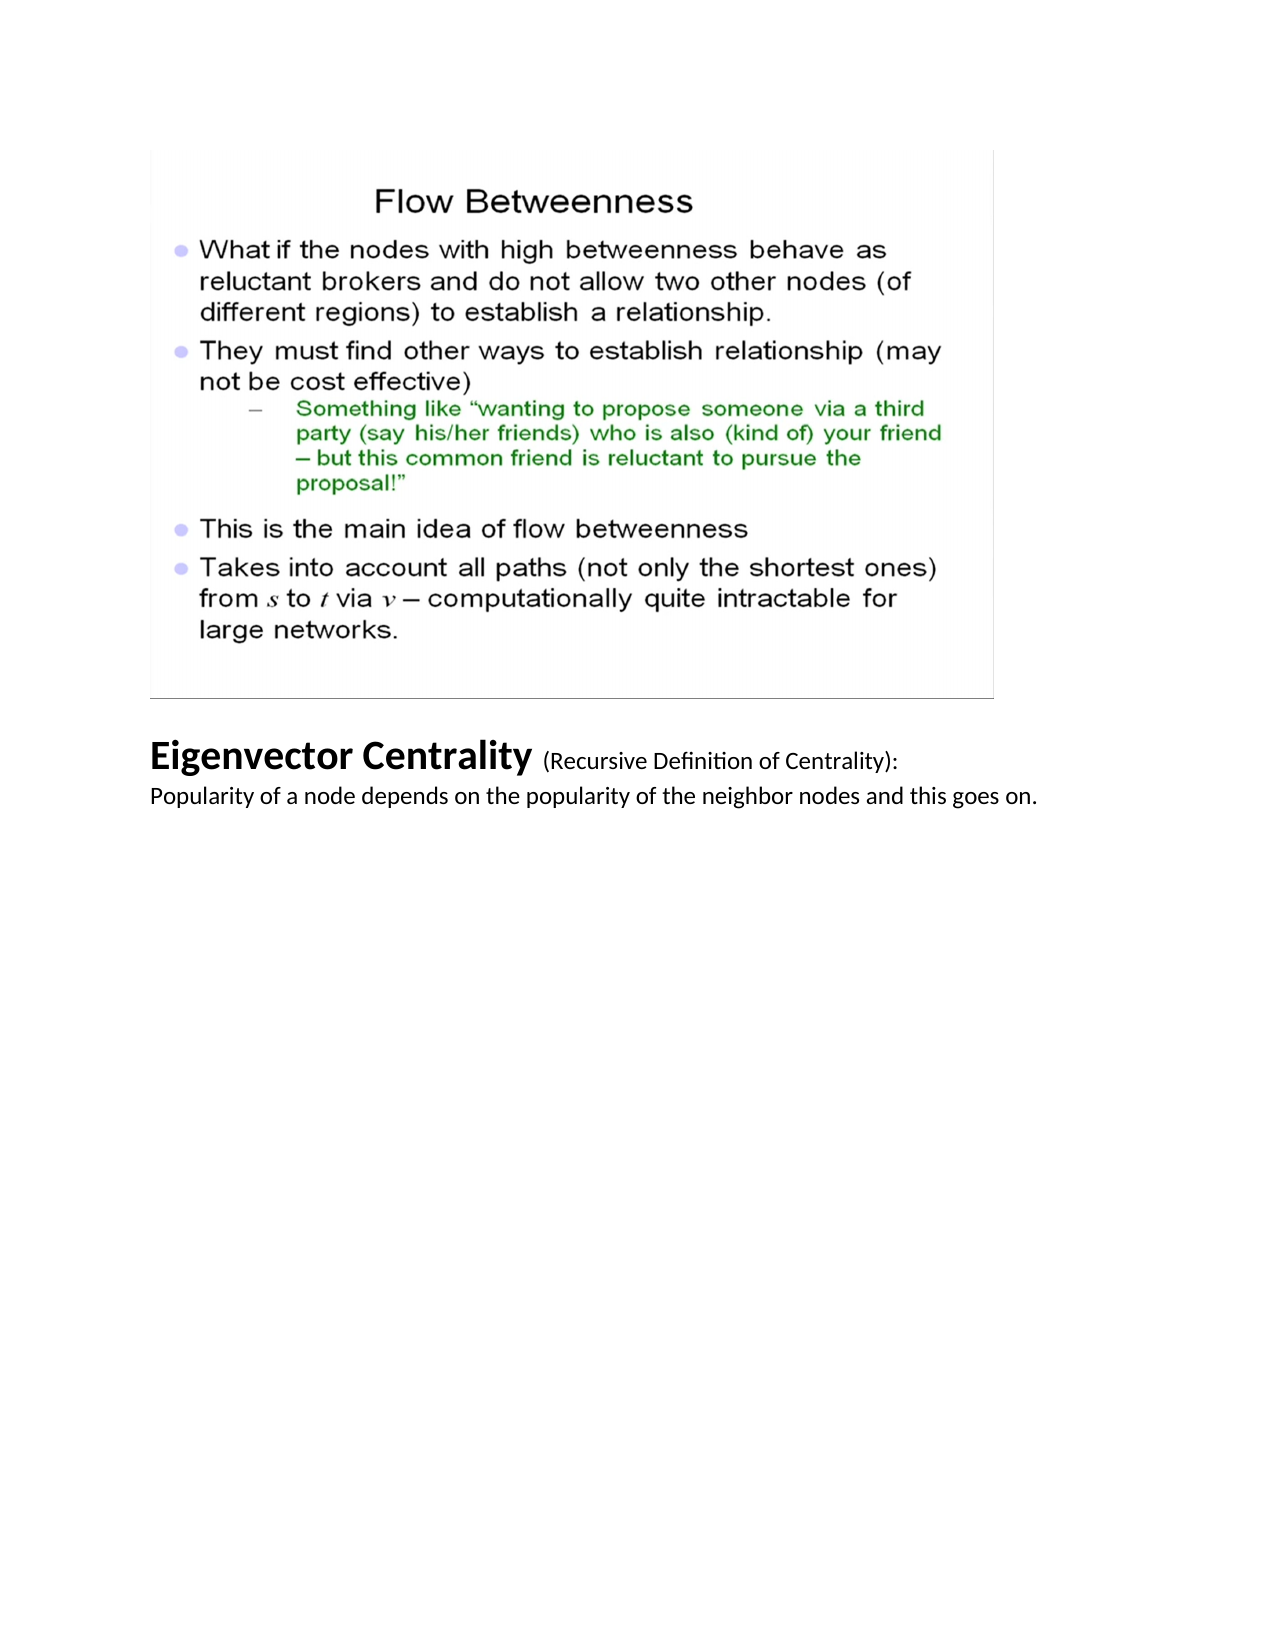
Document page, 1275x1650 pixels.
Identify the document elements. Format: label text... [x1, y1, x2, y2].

picture [150, 150, 994, 699]
text Popularity of a node depends on the popularity of the neighbor nodes and this goes on. [150, 780, 1125, 810]
text Eigenvector Centrality (Recursive Definition of Centrality): [150, 729, 1125, 780]
